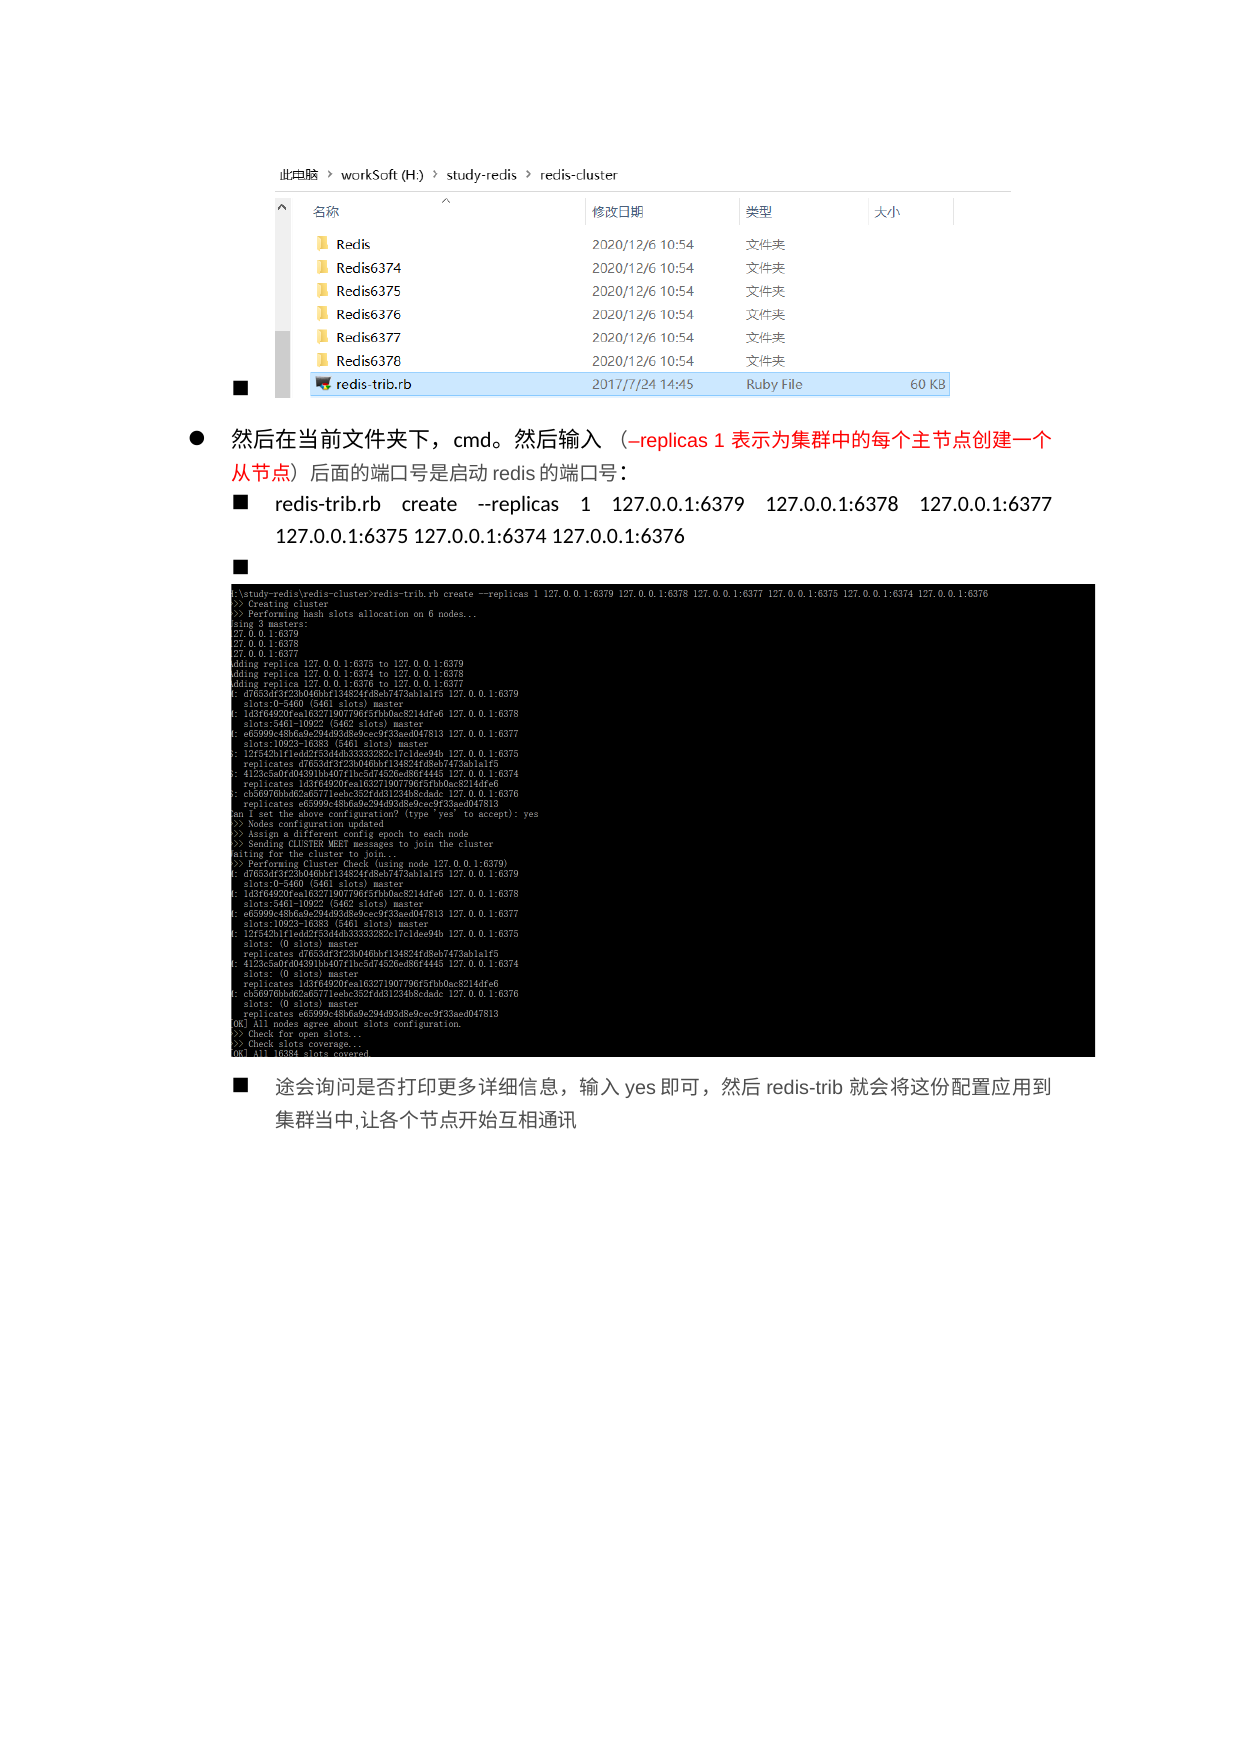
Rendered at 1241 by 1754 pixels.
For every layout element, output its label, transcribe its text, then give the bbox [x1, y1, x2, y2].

list 然后在当前文件夹下，cmd。然后输入 （–replicas 1 表示为集群中的每个主节点创建一个从节点）后面的端口号是启动redis的端口号： [187, 422, 1053, 487]
picture [275, 162, 1011, 398]
picture [231, 584, 1096, 1057]
list redis-trib.rb create --replicas 1 127.0.0.1:6379 127.0.0.1:6378 127.0.0.1:6377 127.0.0.1:6375 127.0.0.1:6374 127.0.0.1:6376 [231, 487, 1053, 552]
list 途会询问是否打印更多详细信息，输入yes即可，然后redis-trib 就会将这份配置应用到集群当中,让各个节点开始互相通讯 [231, 1072, 1053, 1137]
